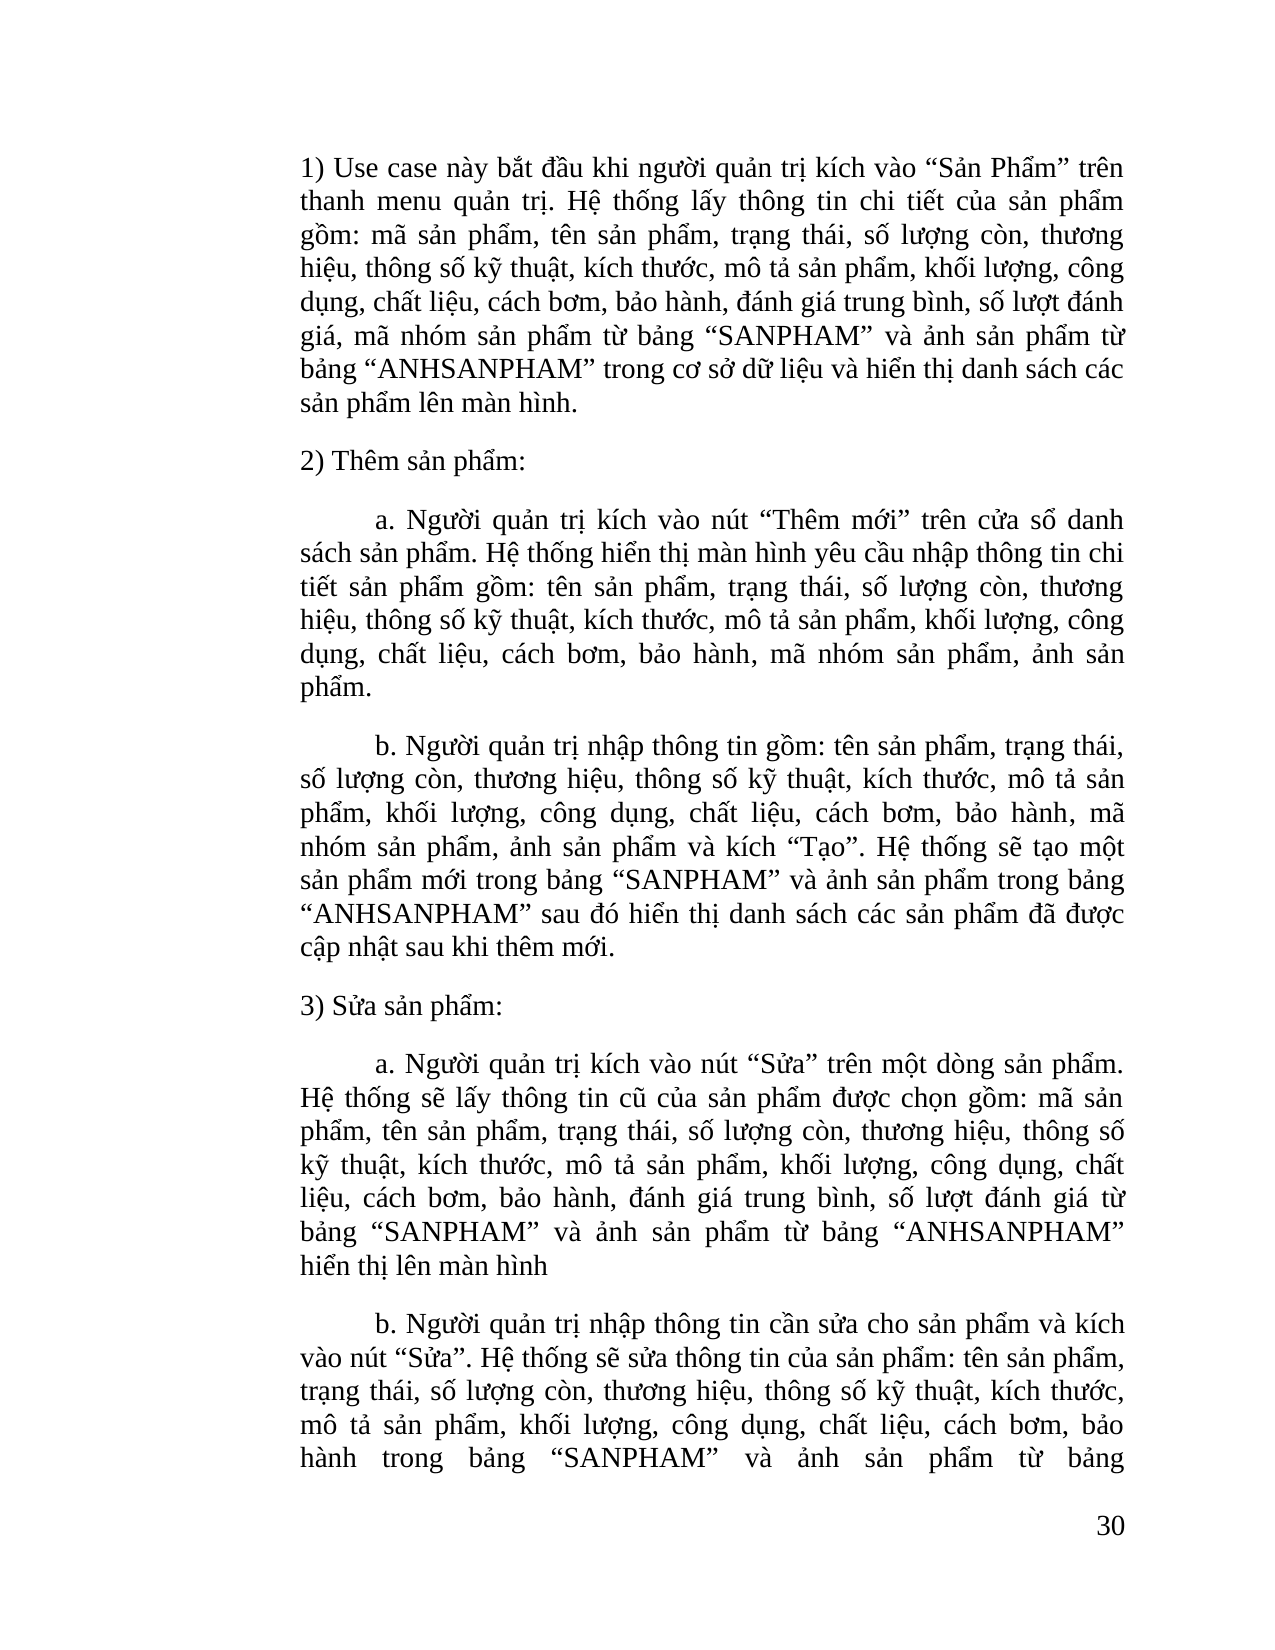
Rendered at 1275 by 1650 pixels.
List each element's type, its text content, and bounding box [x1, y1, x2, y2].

text 2) Thêm sản phẩm: [300, 443, 1125, 477]
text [300, 1306, 1125, 1474]
text 3) Sửa sản phẩm: [225, 988, 1125, 1021]
text b. Người quản trị nhập thông tin gồm: tên sản phẩm, trạng thái, số lượng còn, thương hiệu, thông số kỹ thuật, kích thước, mô tả sản phẩm, khối lượng, công dụng, chất liệu, cách bơm, bảo hành, mã nhóm sản phẩm, ảnh sản phẩm và kích “Tạo”. Hệ thống sẽ tạo một sản phẩm mới trong bảng “SANPHAM” và ảnh sản phẩm trong bảng “ANHSANPHAM” sau đó hiển thị danh sách các sản phẩm đã được cập nhật sau khi thêm mới. [300, 728, 1125, 963]
text a. Người quản trị kích vào nút “Thêm mới” trên cửa sổ danh sách sản phẩm. Hệ thống hiển thị màn hình yêu cầu nhập thông tin chi tiết sản phẩm gồm: tên sản phẩm, trạng thái, số lượng còn, thương hiệu, thông số kỹ thuật, kích thước, mô tả sản phẩm, khối lượng, công dụng, chất liệu, cách bơm, bảo hành, mã nhóm sản phẩm, ảnh sản phẩm. [300, 502, 1125, 703]
text 1) Use case này bắt đầu khi người quản trị kích vào “Sản Phẩm” trên thanh menu quản trị. Hệ thống lấy thông tin chi tiết của sản phẩm gồm: mã sản phẩm, tên sản phẩm, trạng thái, số lượng còn, thương hiệu, thông số kỹ thuật, kích thước, mô tả sản phẩm, khối lượng, công dụng, chất liệu, cách bơm, bảo hành, đánh giá trung bình, số lượt đánh giá, mã nhóm sản phẩm từ bảng “SANPHAM” và ảnh sản phẩm từ bảng “ANHSANPHAM” trong cơ sở dữ liệu và hiển thị danh sách các sản phẩm lên màn hình. [300, 150, 1125, 418]
text a. Người quản trị kích vào nút “Sửa” trên một dòng sản phẩm. Hệ thống sẽ lấy thông tin cũ của sản phẩm được chọn gồm: mã sản phẩm, tên sản phẩm, trạng thái, số lượng còn, thương hiệu, thông số kỹ thuật, kích thước, mô tả sản phẩm, khối lượng, công dụng, chất liệu, cách bơm, bảo hành, đánh giá trung bình, số lượt đánh giá từ bảng “SANPHAM” và ảnh sản phẩm từ bảng “ANHSANPHAM” hiển thị lên màn hình [300, 1046, 1125, 1281]
